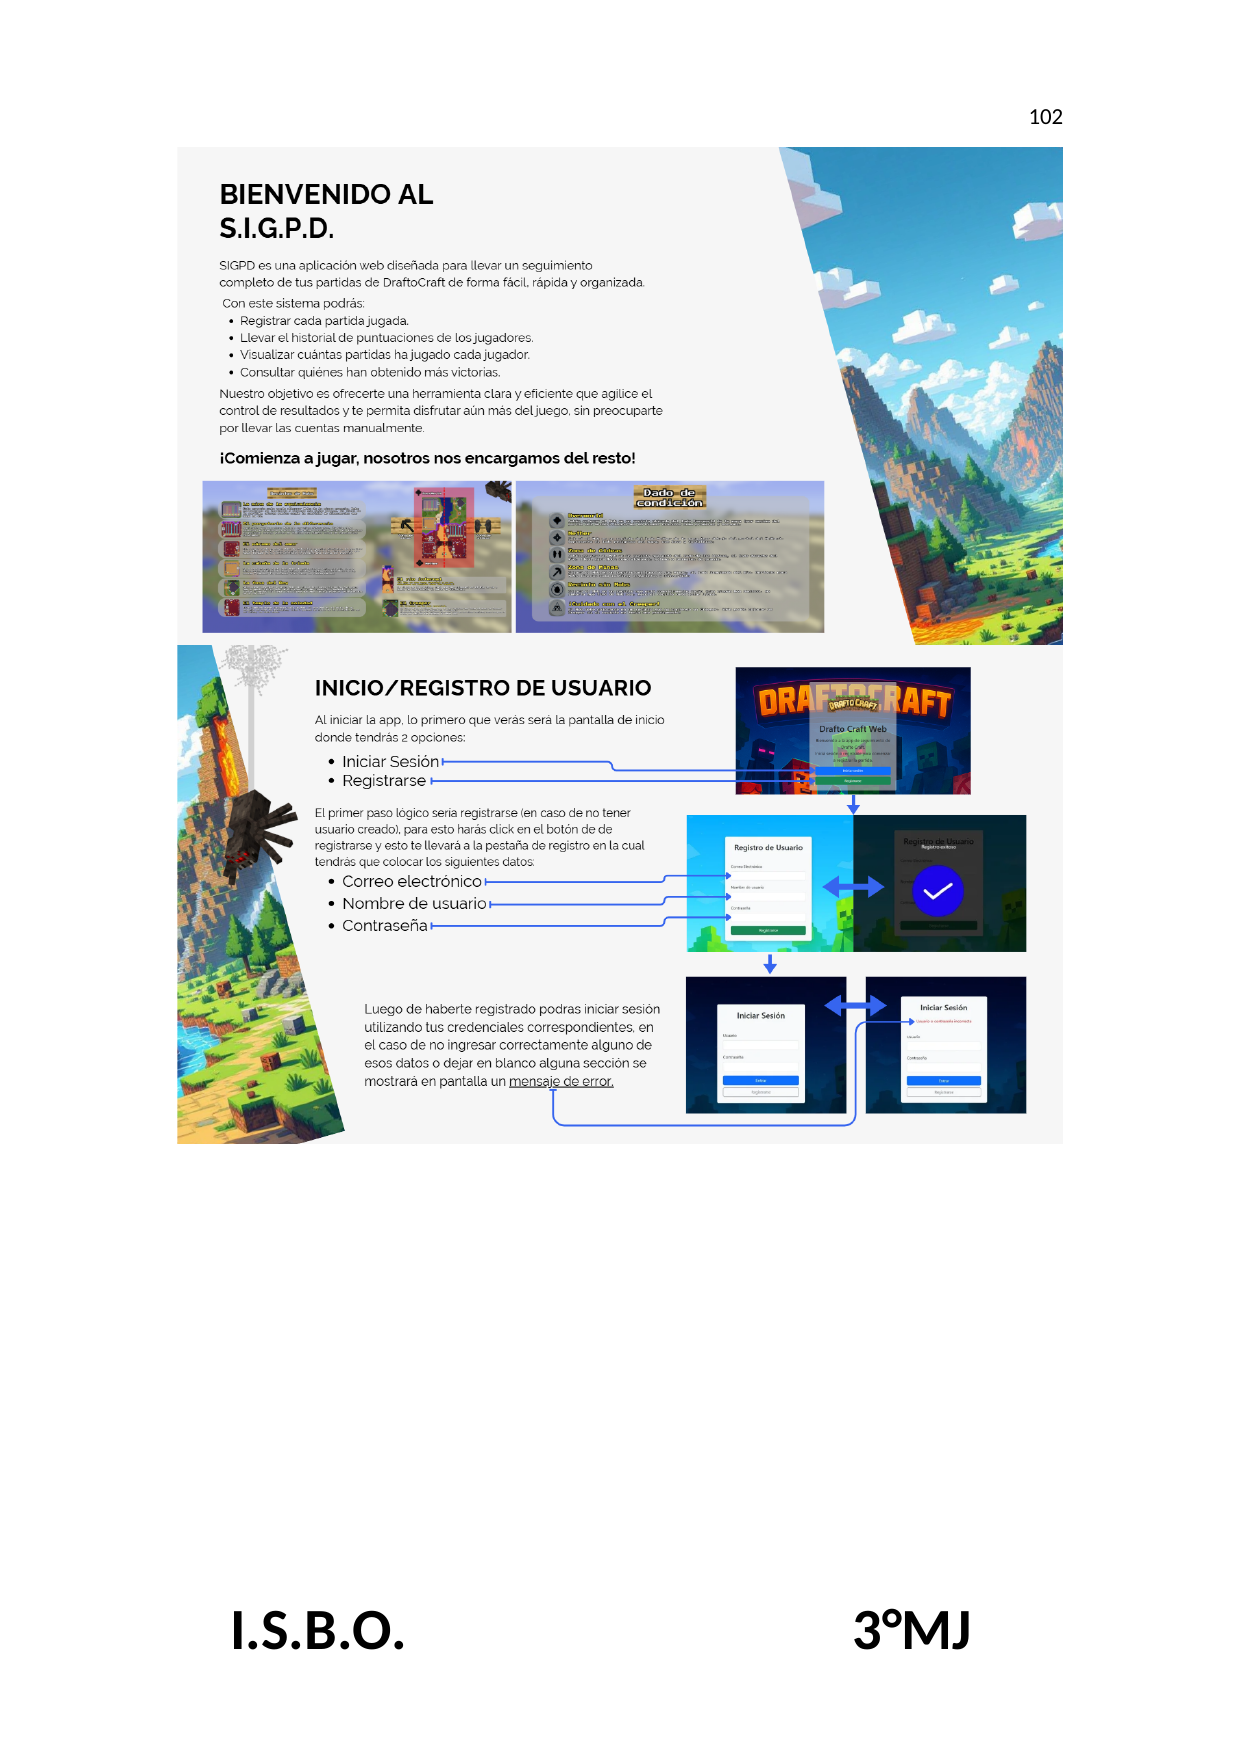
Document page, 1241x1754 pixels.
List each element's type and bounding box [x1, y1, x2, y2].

picture [177, 147, 1063, 1144]
